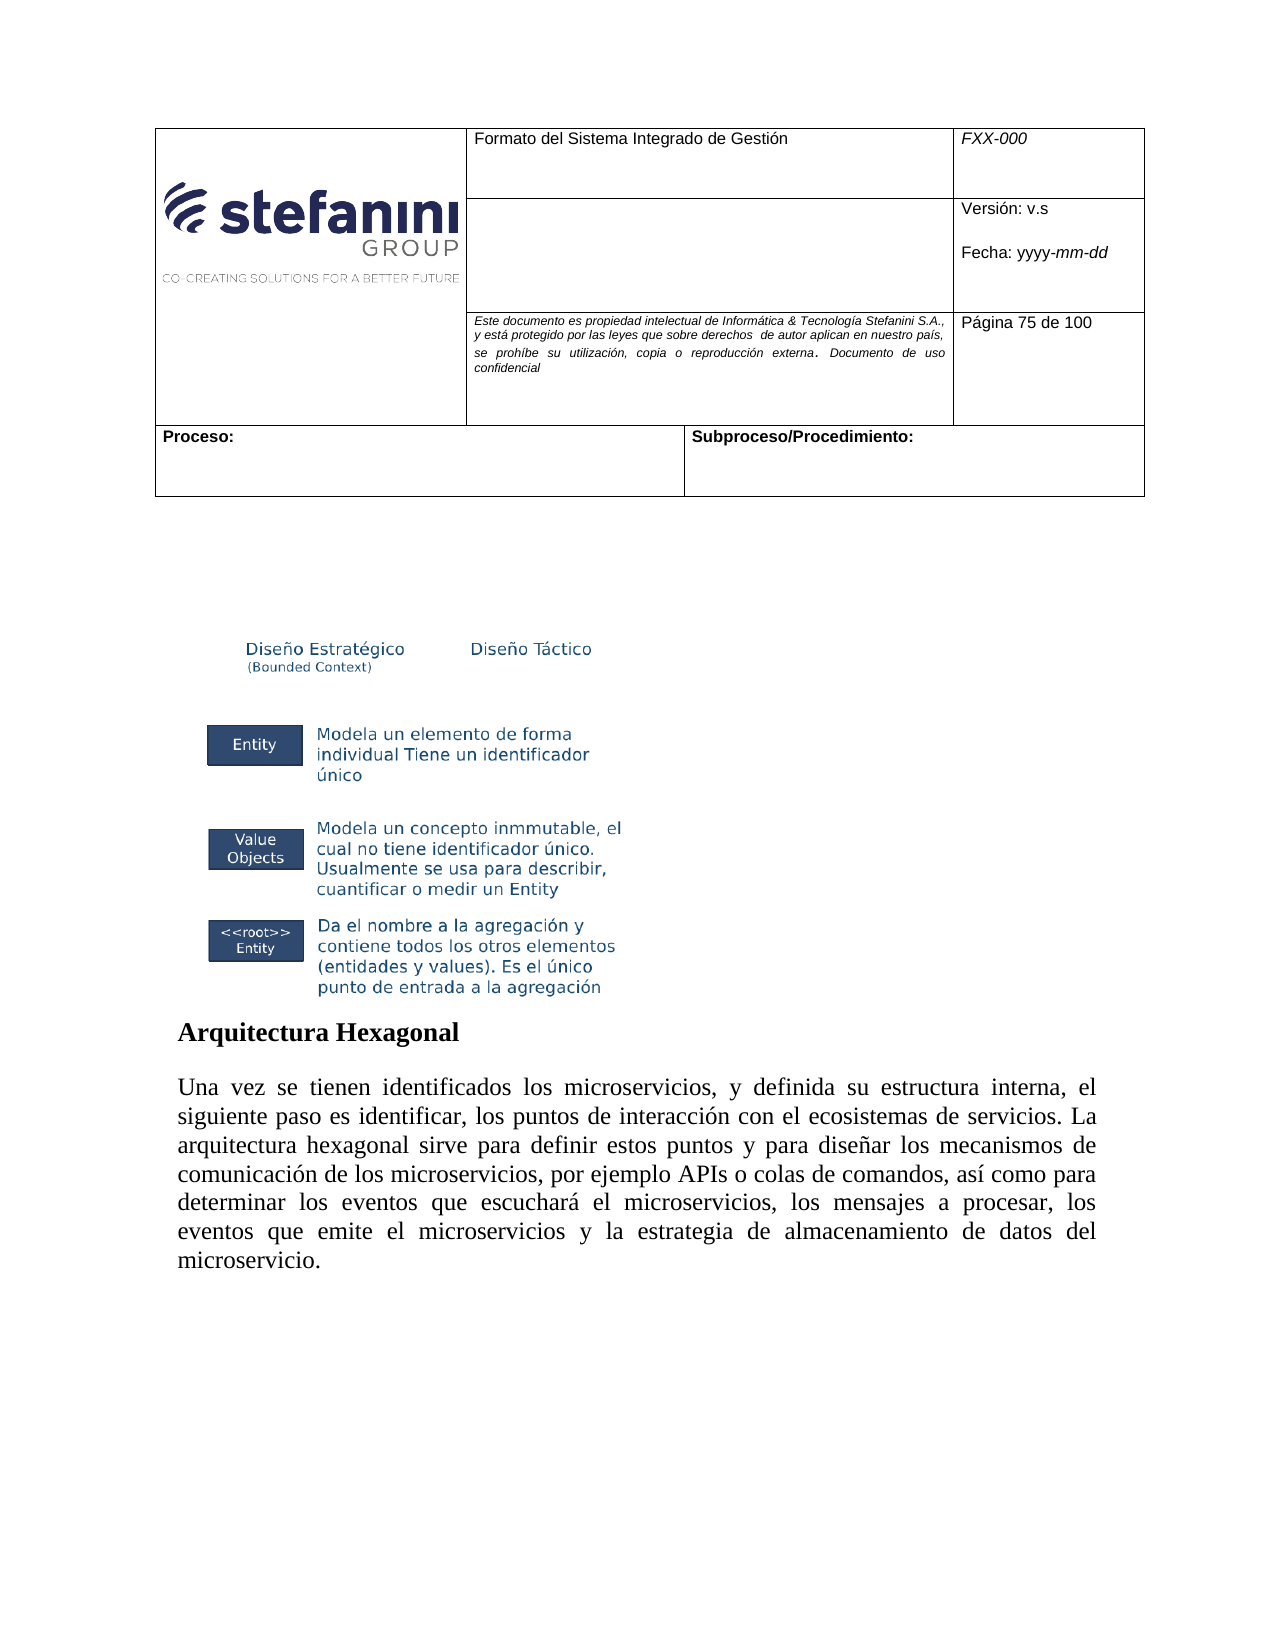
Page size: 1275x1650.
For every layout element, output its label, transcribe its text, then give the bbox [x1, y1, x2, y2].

picture [162, 182, 460, 286]
text Una vez se tienen identificados los microservicios, y definida su estructura interna, el siguiente paso es identificar, los puntos de interacción con el ecosistemas de servicios. La arquitectura hexagonal sirve para definir estos puntos y para diseñar los mecanismos de comunicación de los microservicios, por ejemplo APIs o colas de comandos, así como para determinar los eventos que escuchará el microservicios, los mensajes a procesar, los eventos que emite el microservicios y la estrategia de almacenamiento de datos del microservicio. [177, 1072, 1098, 1274]
picture [196, 599, 643, 1004]
subtitle Arquitectura Hexagonal [177, 1016, 1098, 1047]
